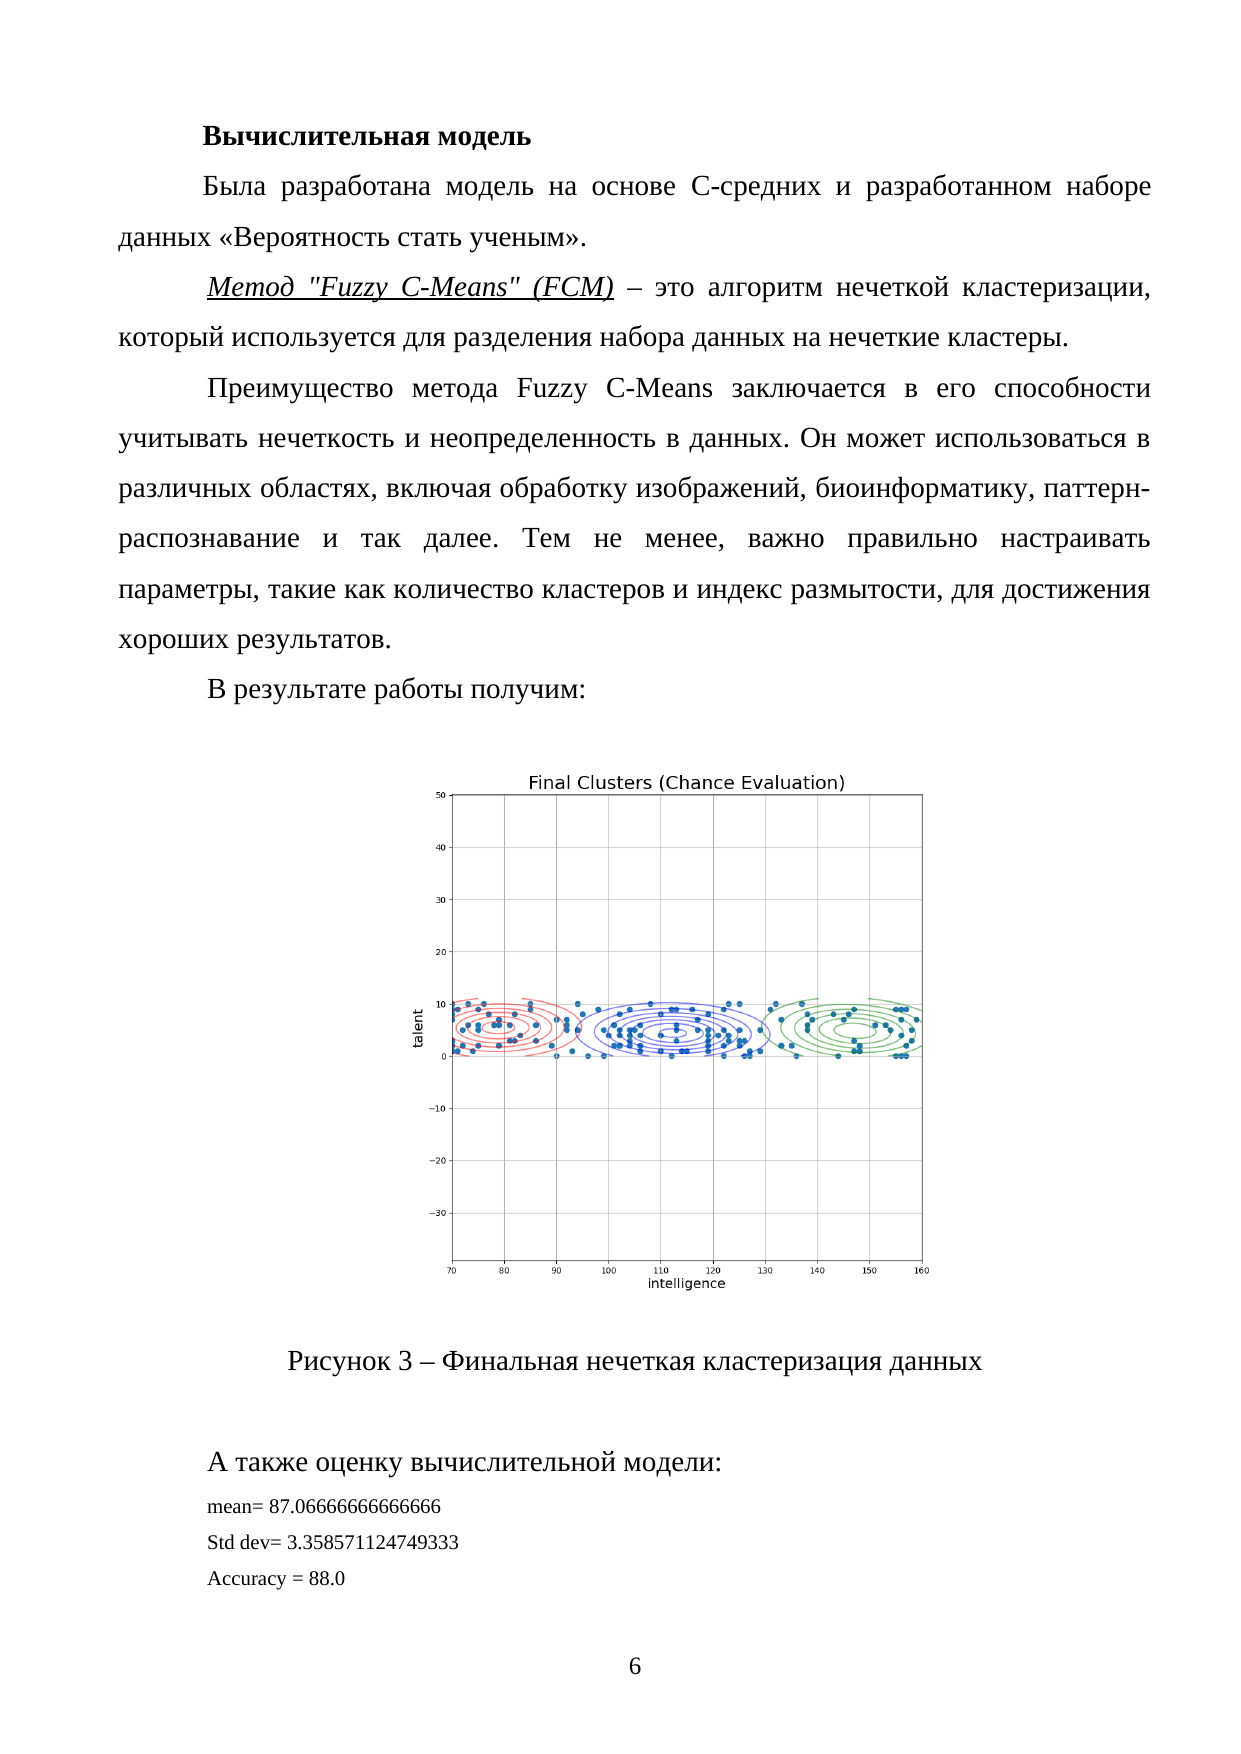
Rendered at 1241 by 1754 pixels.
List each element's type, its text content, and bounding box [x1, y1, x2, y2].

subtitle Была разработана модель на основе C-средних и разработанном наборе данных «Вероятность стать ученым». [118, 168, 1152, 252]
picture [376, 721, 982, 1327]
text Accuracy = 88.0 [118, 1566, 1152, 1590]
text Std dev= 3.358571124749333 [118, 1530, 1152, 1554]
text В результате работы получим: [118, 672, 1152, 705]
text Преимущество метода Fuzzy C-Means заключается в его способности учитывать нечеткость и неопределенность в данных. Он может использоваться в различных областях, включая обработку изображений, биоинформатику, паттерн-распознавание и так далее. Тем не менее, важно правильно настраивать параметры, такие как количество кластеров и индекс размытости, для достижения хороших результатов. [118, 370, 1152, 655]
text Метод "Fuzzy C-Means" (FCM) – это алгоритм нечеткой кластеризации, который используется для разделения набора данных на нечеткие кластеры. [118, 269, 1152, 353]
text А также оценку вычислительной модели: [118, 1444, 1152, 1477]
subtitle Вычислительная модель [118, 118, 1152, 152]
text mean= 87.06666666666666 [118, 1494, 1152, 1518]
